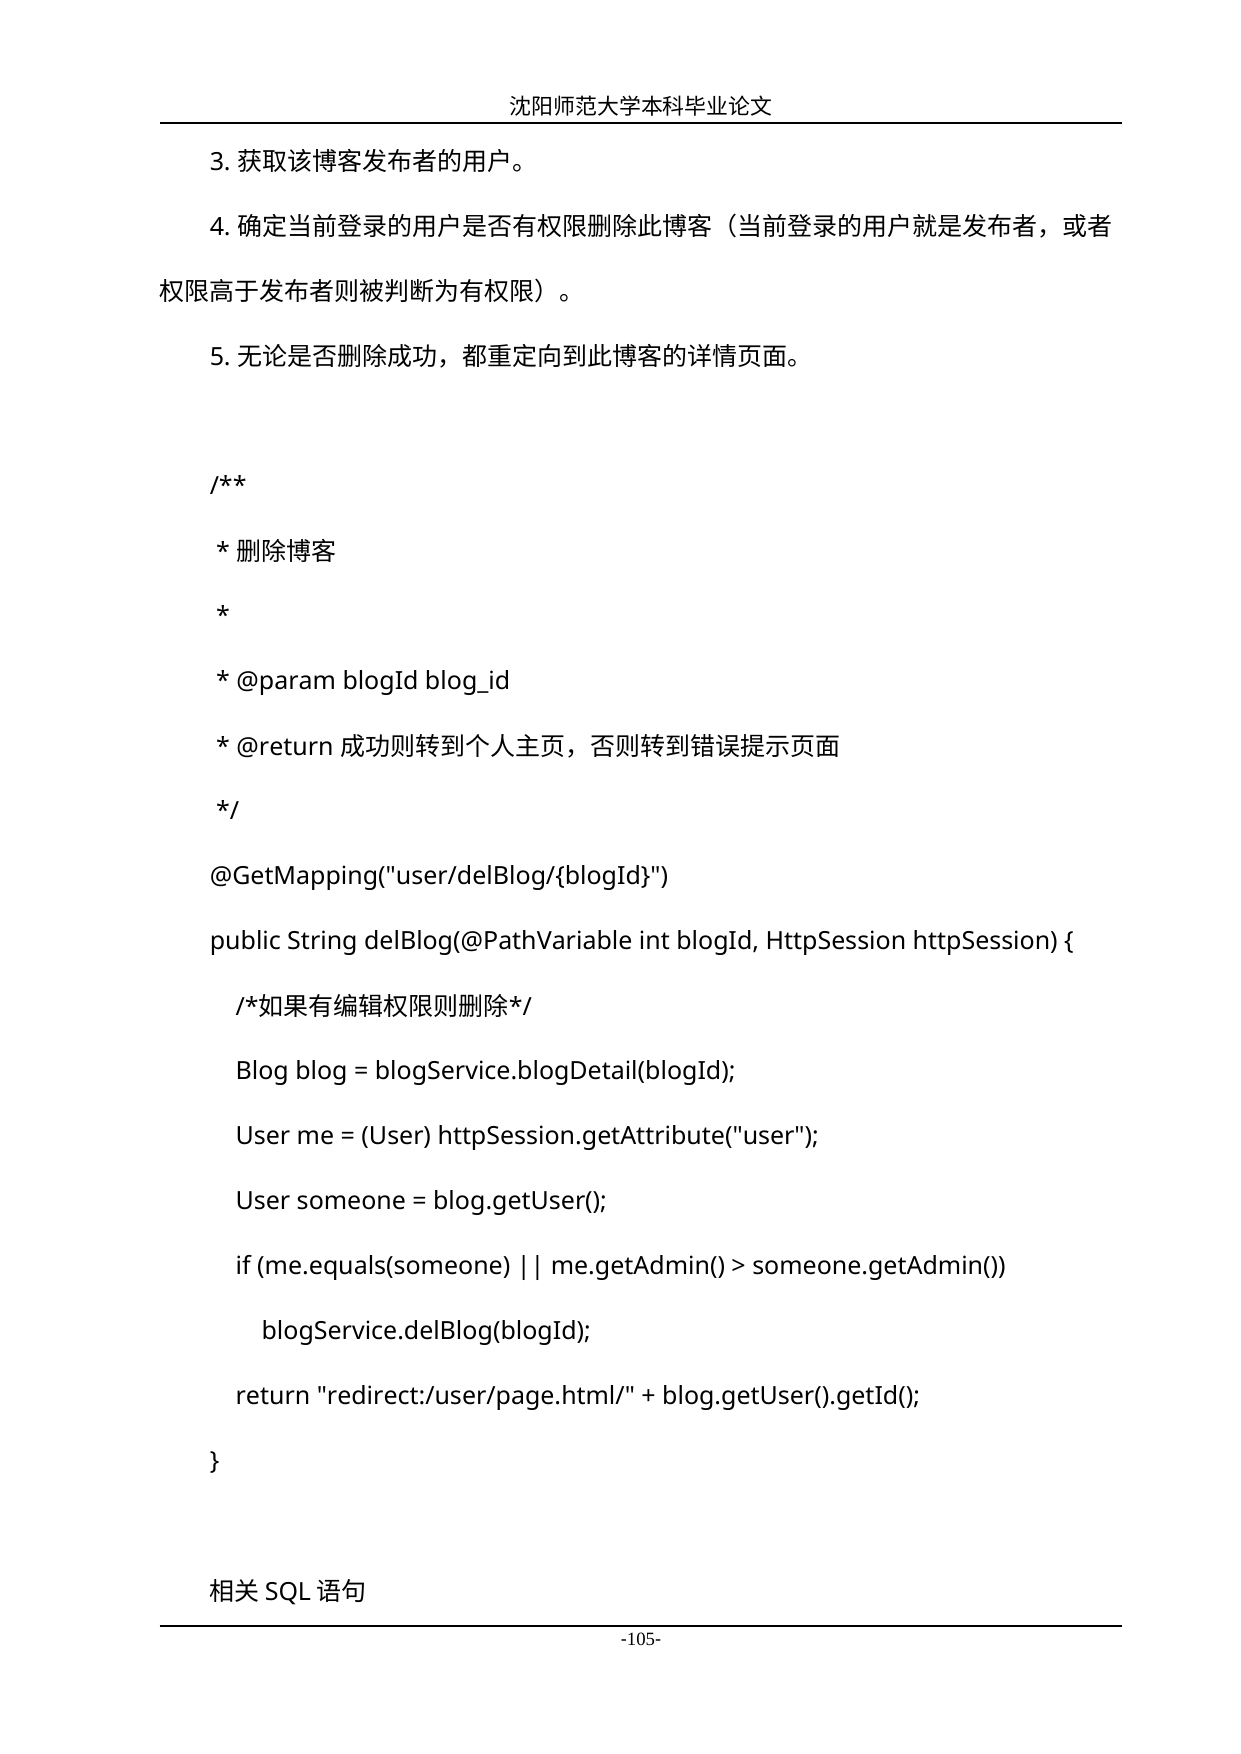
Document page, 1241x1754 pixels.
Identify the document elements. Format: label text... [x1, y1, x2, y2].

text * @param blogId blog_id [159, 647, 1122, 712]
text */ [159, 777, 1122, 842]
text /** [159, 452, 1122, 517]
text 相关SQL语句 [159, 1557, 1122, 1622]
text 4. 确定当前登录的用户是否有权限删除此博客（当前登录的用户就是发布者，或者权限高于发布者则被判断为有权限）。 [159, 192, 1122, 322]
text 5. 无论是否删除成功，都重定向到此博客的详情页面。 [159, 322, 1122, 387]
text } [159, 1427, 1122, 1492]
text Blog blog = blogService.blogDetail(blogId); [159, 1037, 1122, 1102]
text /*如果有编辑权限则删除*/ [159, 972, 1122, 1037]
text * @return 成功则转到个人主页，否则转到错误提示页面 [159, 712, 1122, 777]
text blogService.delBlog(blogId); [159, 1297, 1122, 1362]
text * [159, 582, 1122, 647]
text User someone = blog.getUser(); [159, 1167, 1122, 1232]
text User me = (User) httpSession.getAttribute("user"); [159, 1102, 1122, 1167]
text @GetMapping("user/delBlog/{blogId}") [159, 842, 1122, 907]
text if (me.equals(someone) || me.getAdmin() > someone.getAdmin()) [159, 1232, 1122, 1297]
text return "redirect:/user/page.html/" + blog.getUser().getId(); [159, 1362, 1122, 1427]
text * 删除博客 [159, 517, 1122, 582]
text 3. 获取该博客发布者的用户。 [159, 127, 1122, 192]
text public String delBlog(@PathVariable int blogId, HttpSession httpSession) { [159, 907, 1122, 972]
